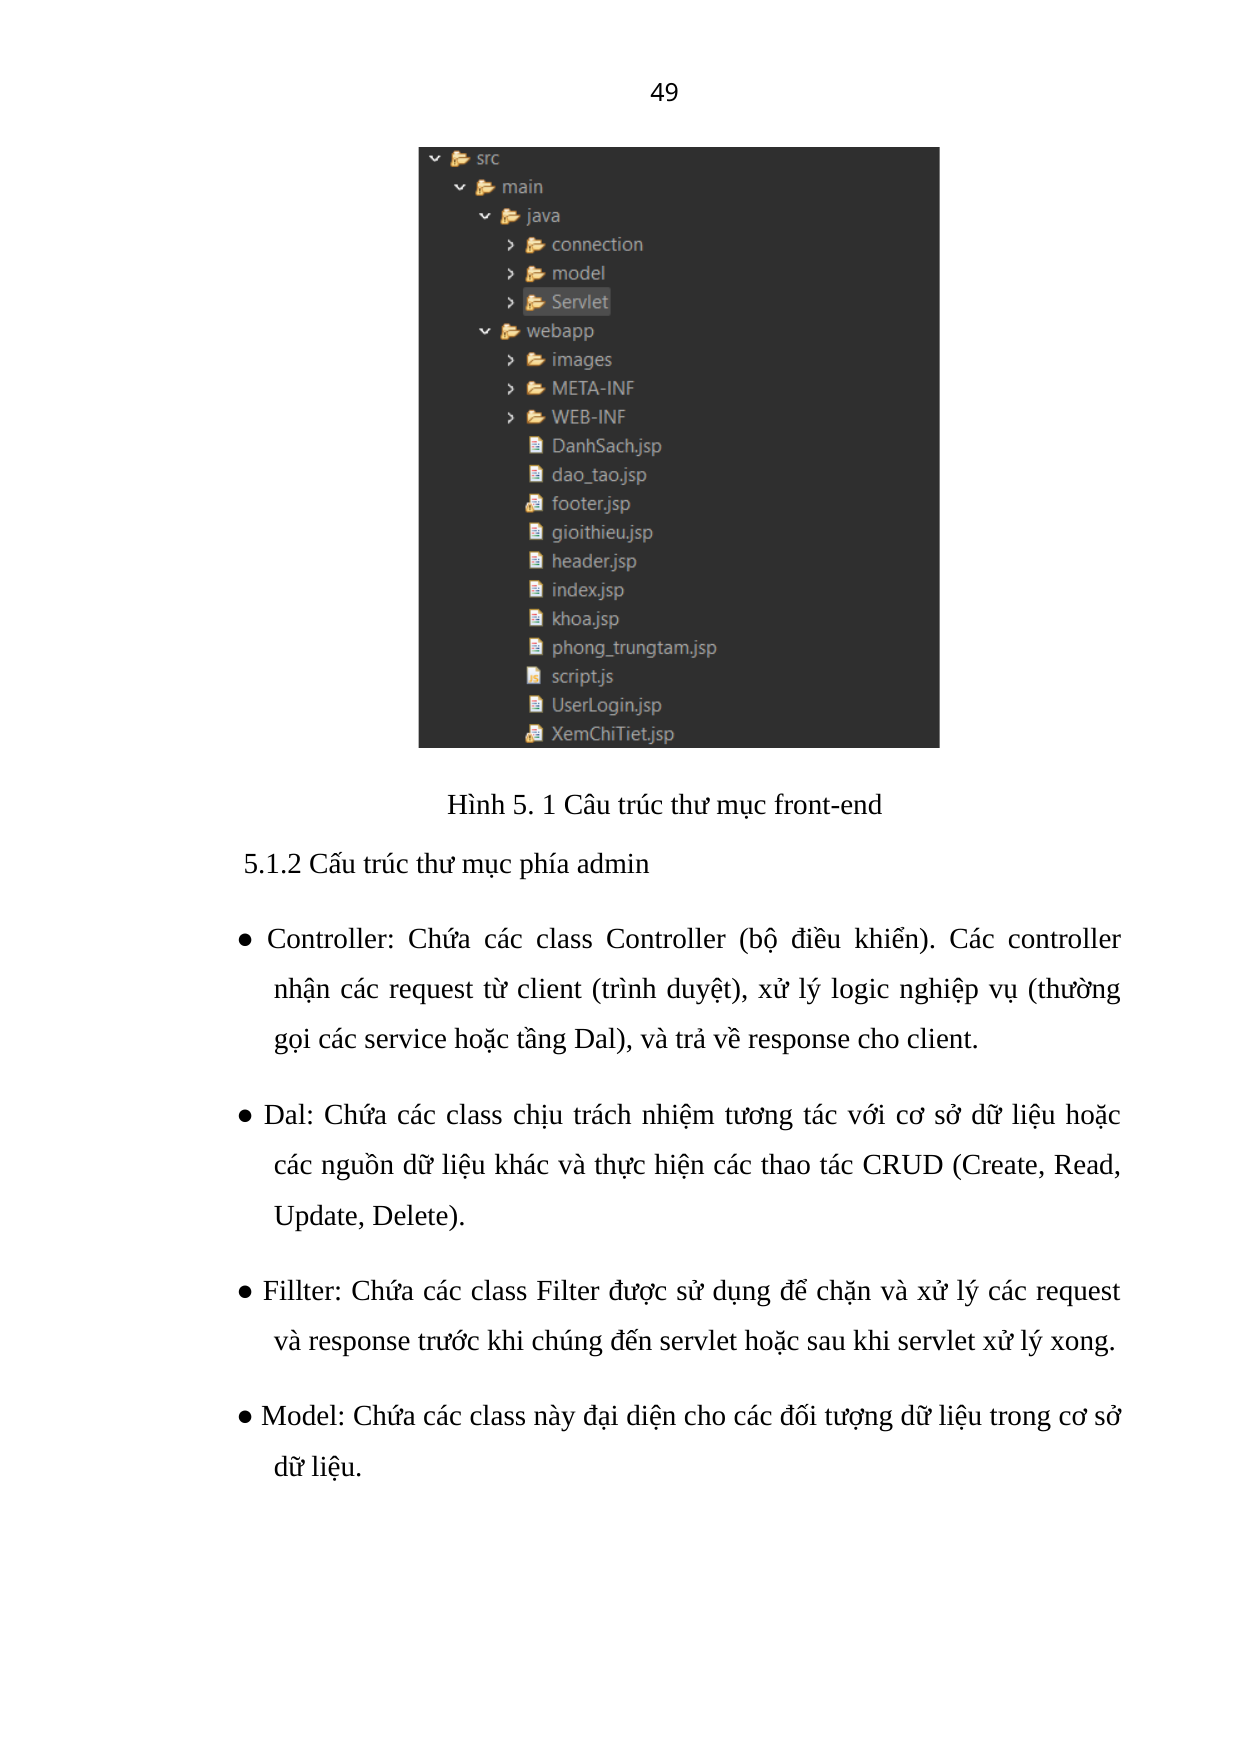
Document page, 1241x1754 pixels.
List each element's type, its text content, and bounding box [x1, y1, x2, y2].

text 5.1.2 Cấu trúc thư mục phía admin [236, 846, 1122, 879]
picture [418, 147, 940, 748]
text ● Controller: Chứa các class Controller (bộ điều khiển). Các controller nhận các request từ client (trình duyệt), xử lý logic nghiệp vụ (thường gọi các service hoặc tầng Dal), và trả về response cho client. [236, 921, 1122, 1055]
text ● Fillter: Chứa các class Filter được sử dụng để chặn và xử lý các request và response trước khi chúng đến servlet hoặc sau khi servlet xử lý xong. [236, 1273, 1122, 1357]
text ● Dal: Chứa các class chịu trách nhiệm tương tác với cơ sở dữ liệu hoặc các nguồn dữ liệu khác và thực hiện các thao tác CRUD (Create, Read, Update, Delete). [236, 1097, 1122, 1231]
text Hình 5. 1 Câu trúc thư mục front-end [207, 787, 1122, 821]
text ● Model: Chứa các class này đại diện cho các đối tượng dữ liệu trong cơ sở dữ liệu. [236, 1398, 1122, 1482]
